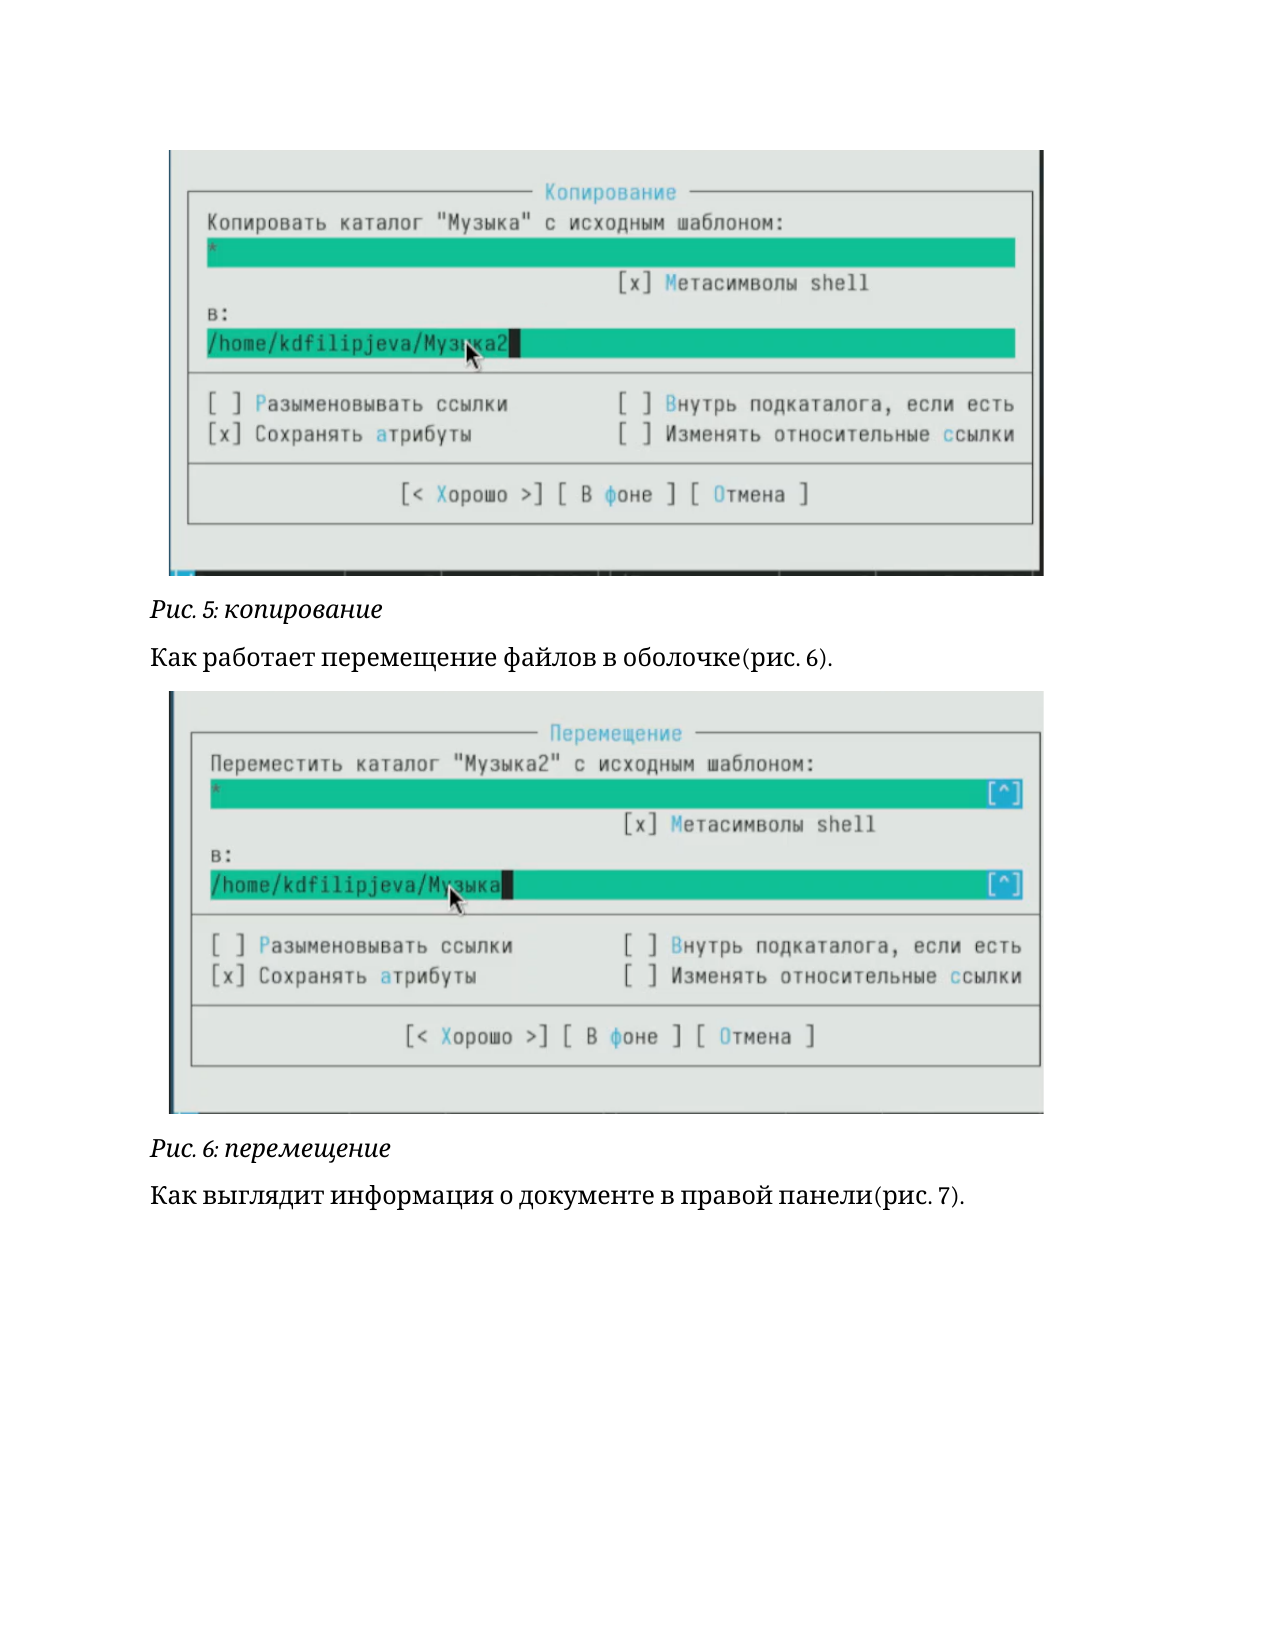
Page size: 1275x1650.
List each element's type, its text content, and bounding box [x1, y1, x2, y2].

picture [168, 150, 1044, 576]
text Рис. 6: перемещение [150, 1135, 1125, 1163]
text Рис. 5: копирование [150, 596, 1125, 625]
text Как работает перемещение файлов в оболочке(рис. 6). [150, 643, 1125, 672]
picture [168, 691, 1044, 1114]
text Как выглядит информация о документе в правой панели(рис. 7). [150, 1182, 1125, 1211]
